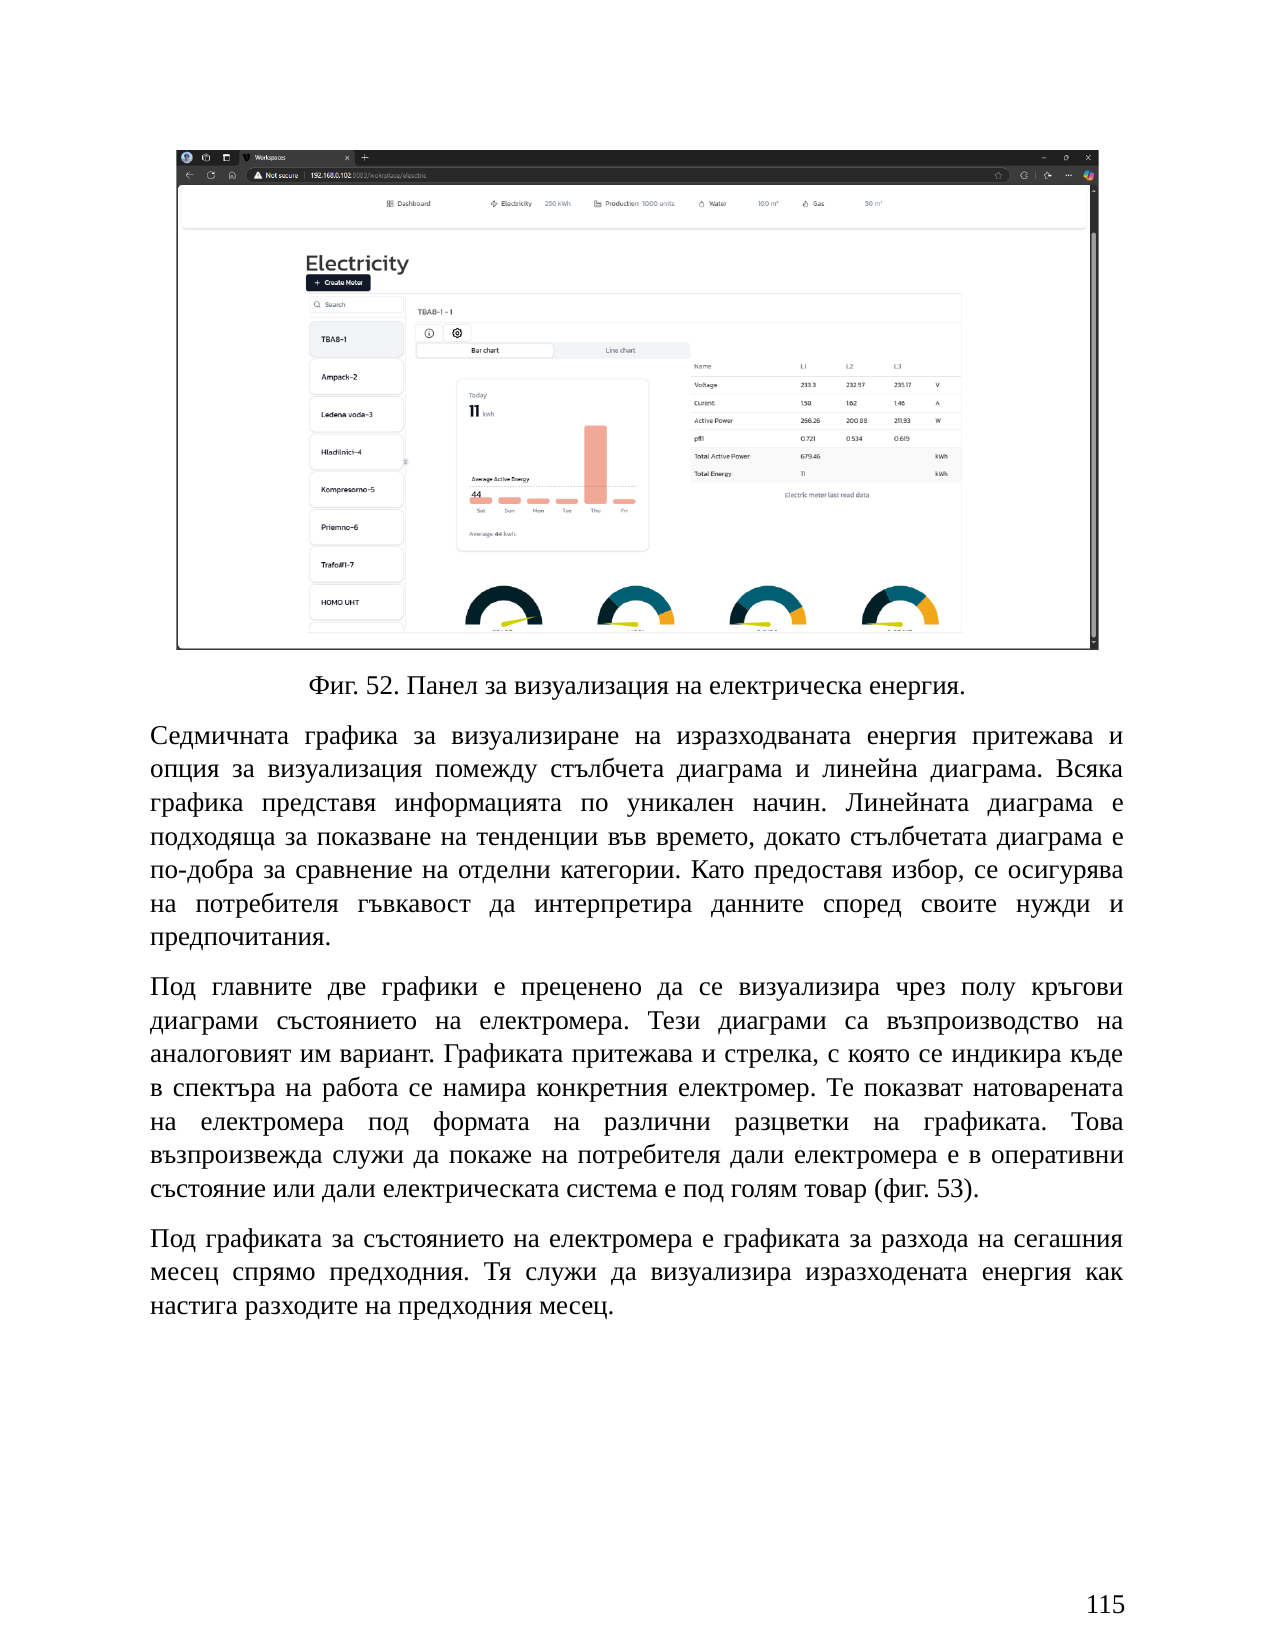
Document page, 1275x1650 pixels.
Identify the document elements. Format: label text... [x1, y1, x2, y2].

text Седмичната графика за визуализиране на изразходваната енергия притежава и опция за визуализация помежду стълбчета диаграма и линейна диаграма. Всяка графика представя информацията по уникален начин. Линейната диаграма е подходяща за показване на тенденции във времето, докато стълбчетата диаграма е по-добра за сравнение на отделни категории. Като предоставя избор, се осигурява на потребителя гъвкавост да интерпретира данните според своите нужди и предпочитания. [150, 719, 1125, 951]
text Фиг. 52. Панел за визуализация на електрическа енергия. [150, 669, 1125, 700]
text Под графиката за състоянието на електромера е графиката за разхода на сегашния месец спрямо предходния. Тя служи да визуализира изразходената енергия как настига разходите на предходния месец. [150, 1222, 1125, 1320]
text Под главните две графики е преценено да се визуализира чрез полу кръгови диаграми състоянието на електромера. Тези диаграми са възпроизводство на аналоговият им вариант. Графиката притежава и стрелка, с която се индикира къде в спектъра на работа се намира конкретния електромер. Те показват натоварената на електромера под формата на различни разцветки на графиката. Това възпроизвежда служи да покаже на потребителя дали електромера е в оперативни състояние или дали електрическата система е под голям товар (фиг. 53). [150, 970, 1125, 1203]
picture [176, 150, 1099, 650]
